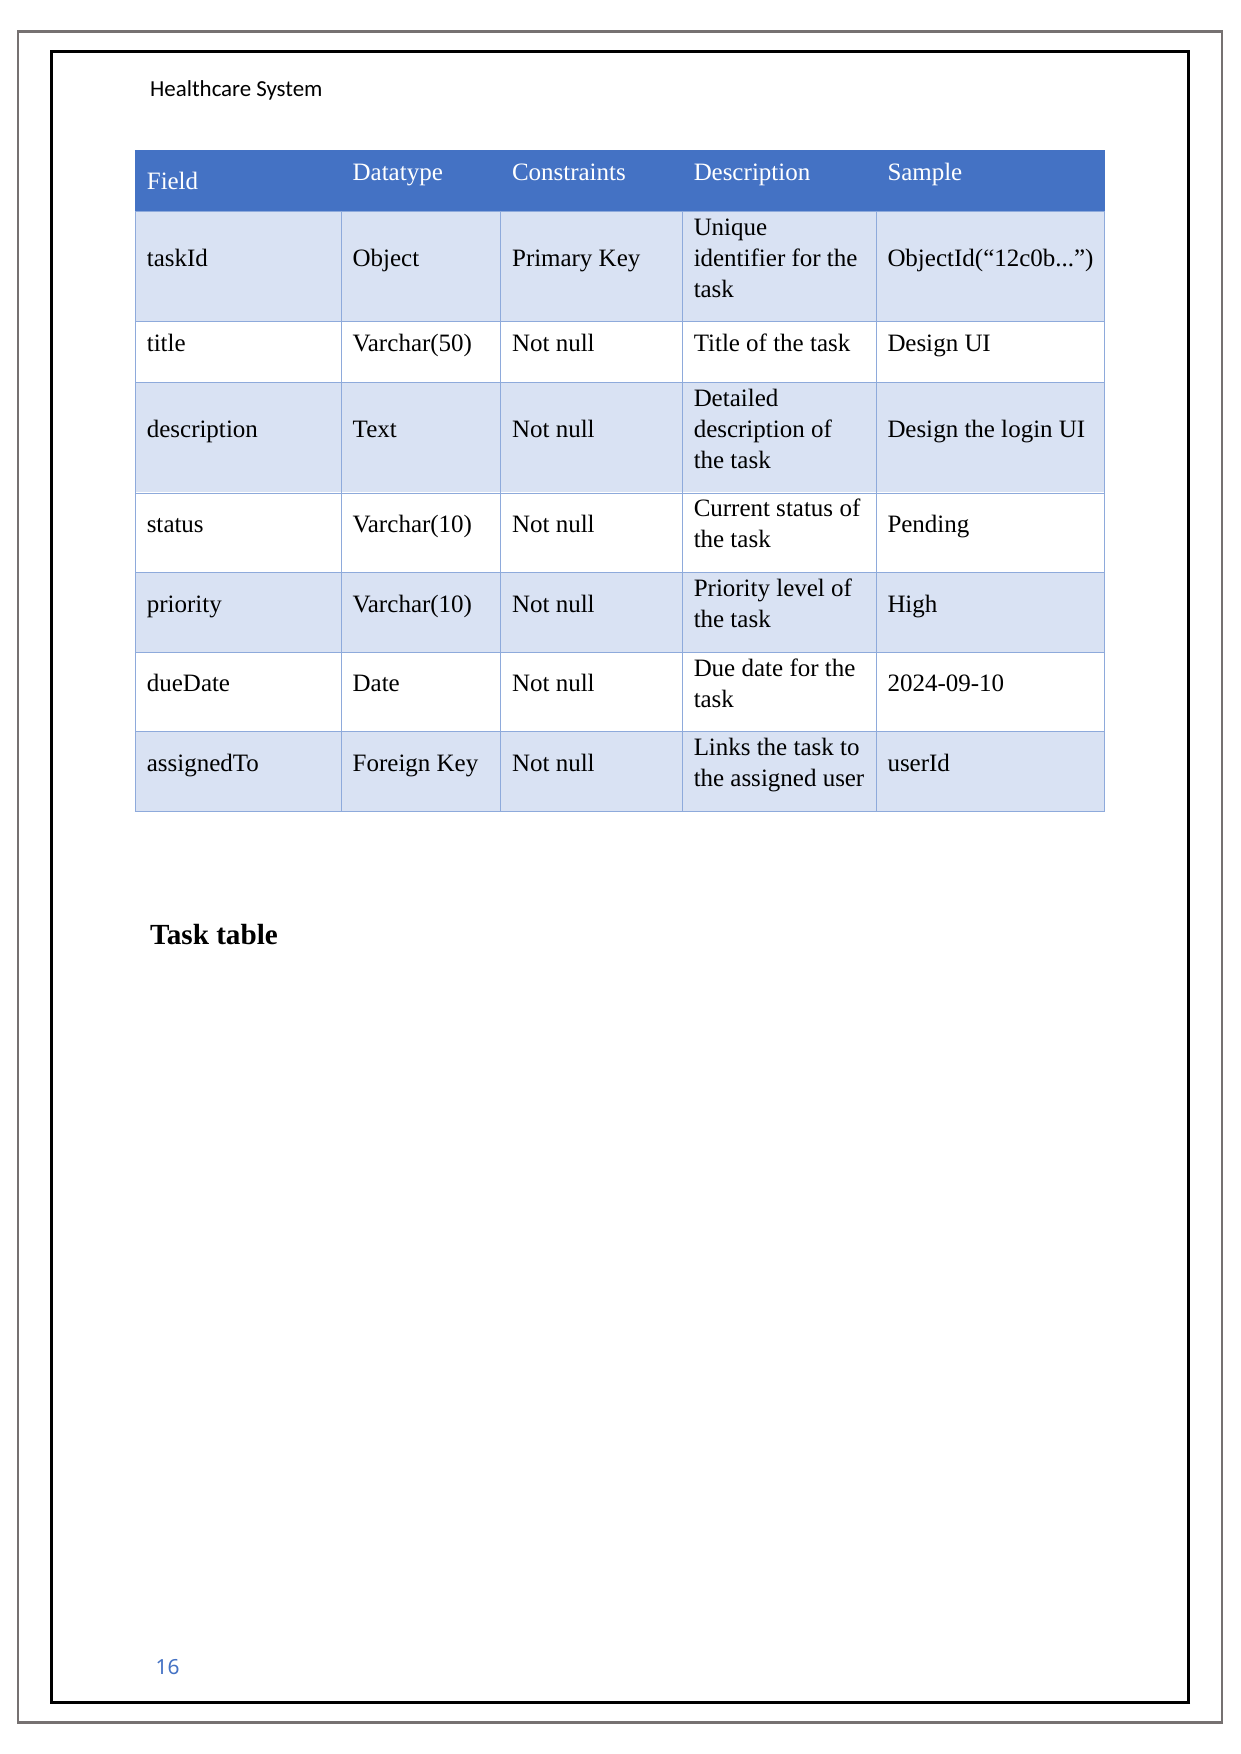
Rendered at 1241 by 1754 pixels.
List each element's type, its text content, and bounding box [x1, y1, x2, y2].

table_cell priority [136, 573, 341, 652]
table_cell Not null [501, 383, 682, 492]
table_cell Primary Key [501, 212, 682, 321]
table_header Sample [877, 151, 1104, 211]
table_cell Detailed description of the task [683, 383, 876, 492]
table_cell Design the login UI [877, 383, 1104, 492]
table_cell dueDate [136, 653, 341, 731]
table_cell userId [877, 732, 1104, 811]
table_cell taskId [136, 212, 341, 321]
table_cell ObjectId(“12c0b...”) [877, 212, 1104, 321]
table_cell Due date for the task [683, 653, 876, 731]
table_cell assignedTo [136, 732, 341, 811]
table_cell Unique identifier for the task [683, 212, 876, 321]
table_cell Varchar(10) [342, 494, 500, 572]
table_cell description [136, 383, 341, 492]
table_cell 2024-09-10 [877, 653, 1104, 731]
table_cell Varchar(50) [342, 322, 500, 382]
table_cell Text [342, 383, 500, 492]
table_cell Links the task to the assigned user [683, 732, 876, 811]
table_cell Priority level of the task [683, 573, 876, 652]
table_cell status [136, 494, 341, 572]
table_cell Design UI [877, 322, 1104, 382]
table_cell Foreign Key [342, 732, 500, 811]
table_cell Title of the task [683, 322, 876, 382]
table_header Datatype [342, 151, 500, 211]
table_cell Object [342, 212, 500, 321]
table_cell Varchar(10) [342, 573, 500, 652]
table_cell High [877, 573, 1104, 652]
table_cell Not null [501, 322, 682, 382]
text Task table [150, 917, 1090, 951]
table_cell Not null [501, 732, 682, 811]
table_cell Pending [877, 494, 1104, 572]
table_cell Not null [501, 653, 682, 731]
table_header Constraints [501, 151, 682, 211]
table_header Field [136, 151, 341, 211]
table_header Description [683, 151, 876, 211]
table_cell Not null [501, 573, 682, 652]
table_cell title [136, 322, 341, 382]
table_cell Date [342, 653, 500, 731]
table_cell Not null [501, 494, 682, 572]
table_cell Current status of the task [683, 494, 876, 572]
